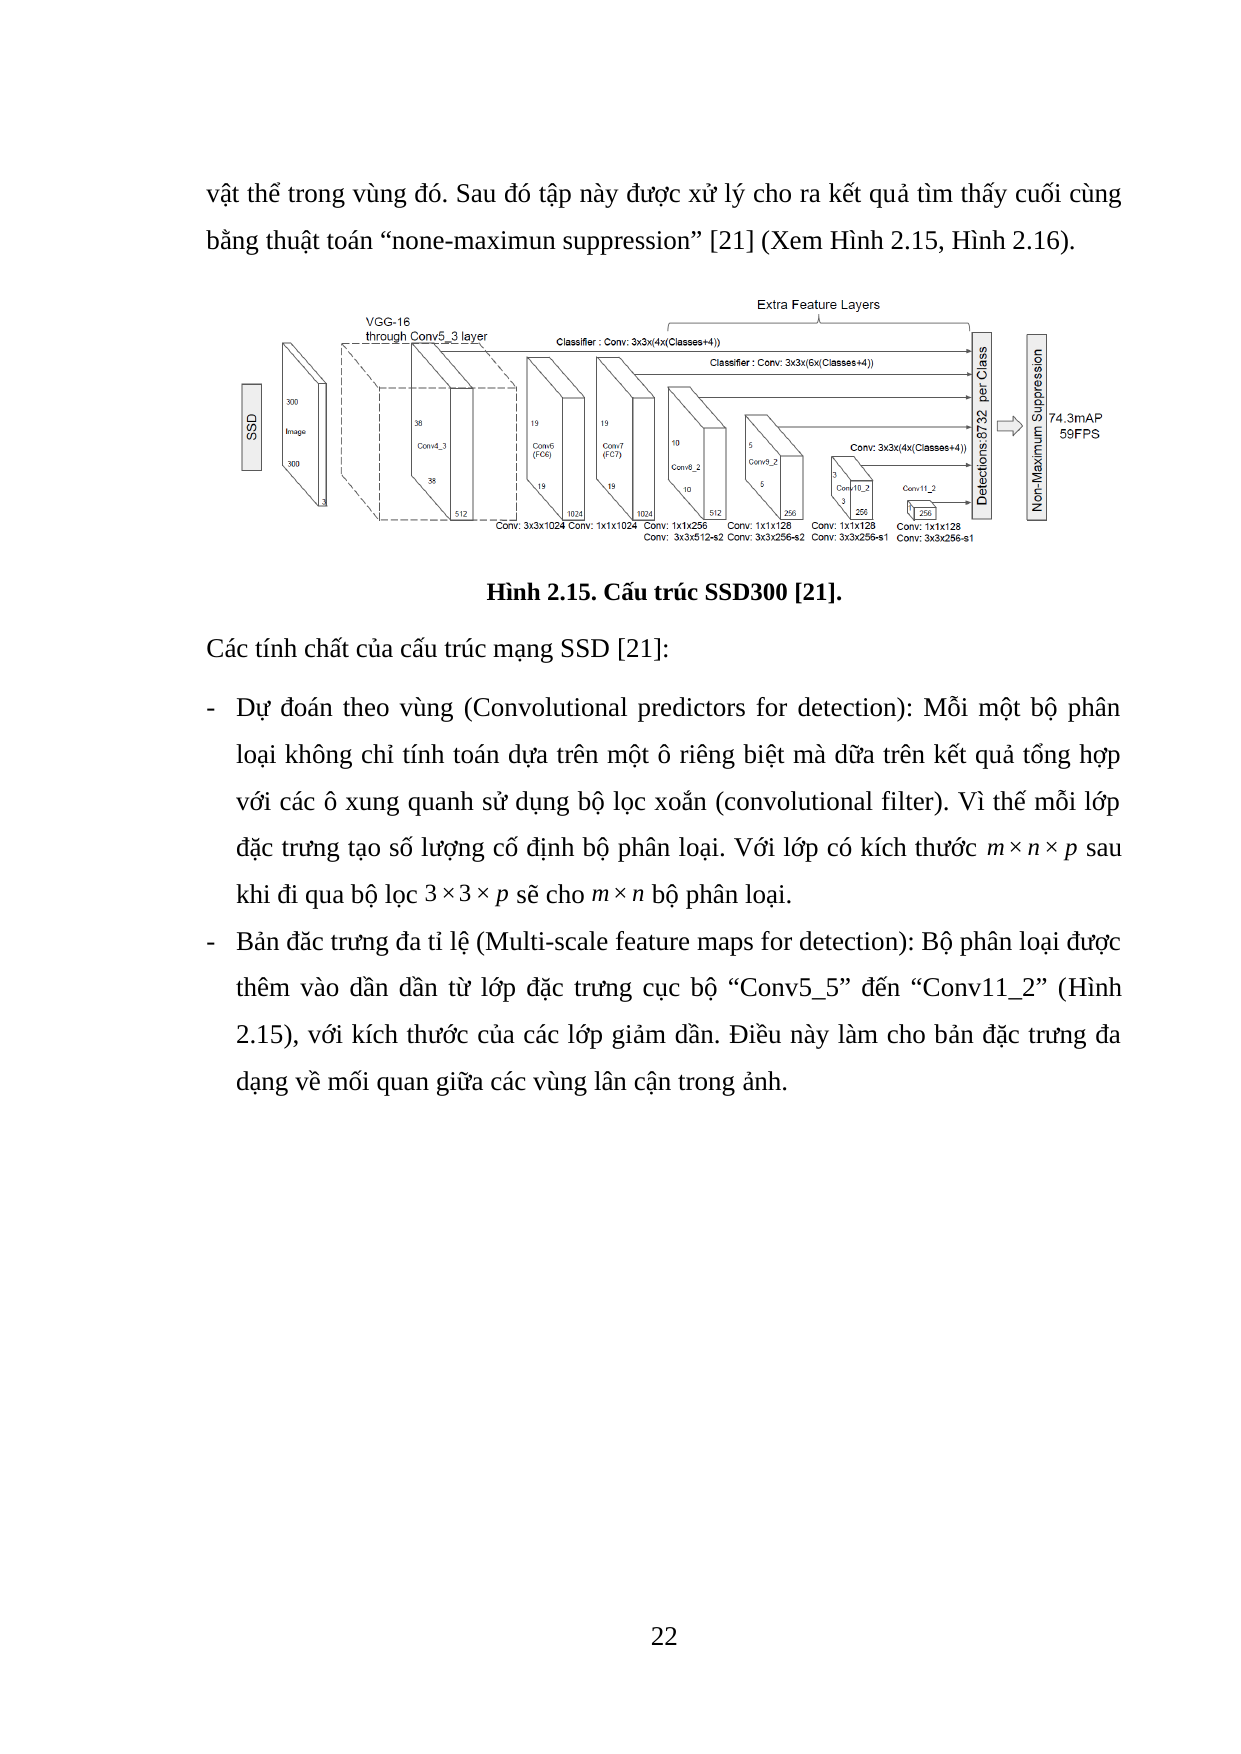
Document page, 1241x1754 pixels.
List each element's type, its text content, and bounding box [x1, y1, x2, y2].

picture [206, 283, 1122, 549]
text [206, 177, 1122, 255]
text Các tính chất của cấu trúc mạng SSD : [206, 632, 1122, 663]
text Hình .. Cấu trúc SSD300 . [206, 577, 1122, 605]
list Dự đoán theo vùng (Convolutional predictors for detection): Mỗi một bộ phân loại không chỉ tính toán dựa trên một ô riêng biệt mà dữa trên kết quả tổng hợp với các ô xung quanh sử dụng bộ lọc xoắn (convolutional filter). Vì thế mỗi lớp đặc trưng tạo số lượng cố định bộ phân loại. Với lớp có kích thước sau khi đi qua bộ lọc sẽ cho bộ phân loại. [206, 691, 1122, 909]
